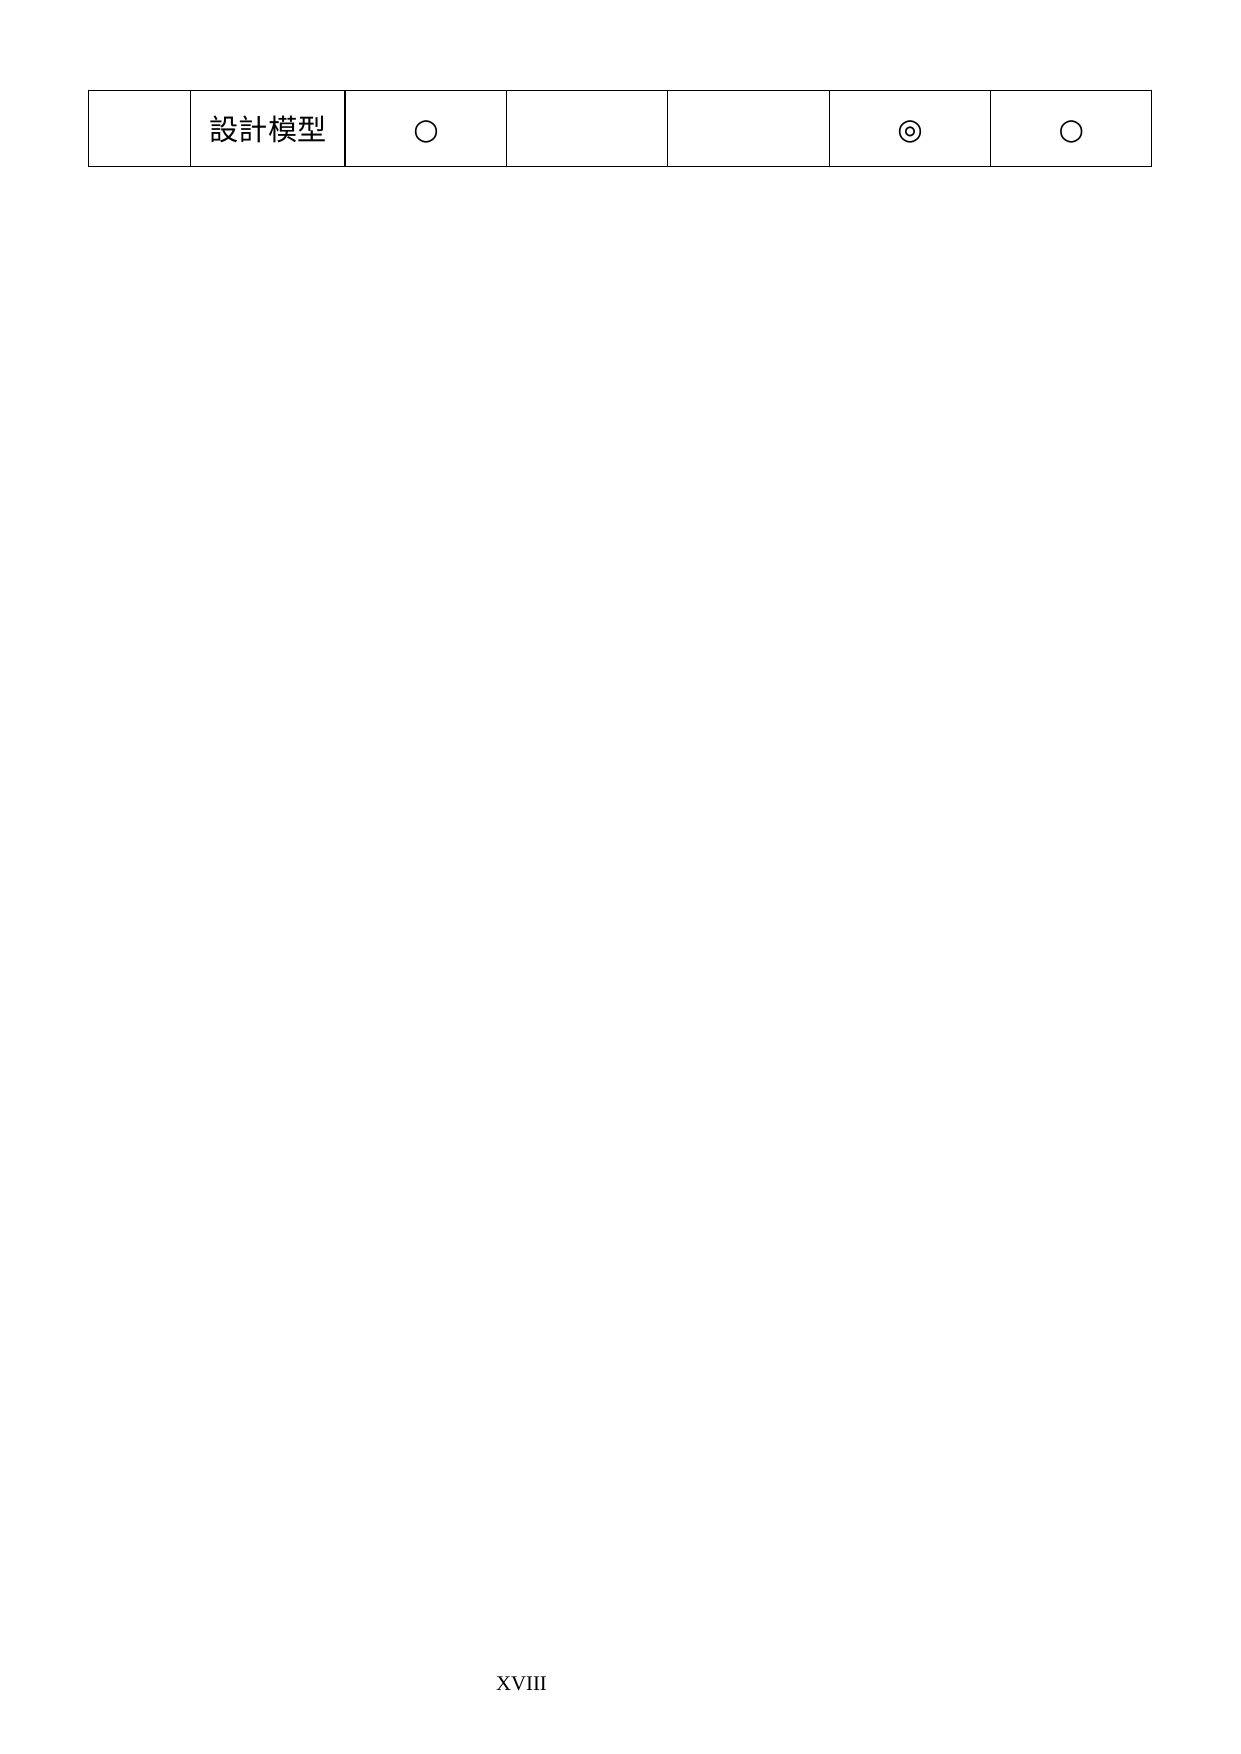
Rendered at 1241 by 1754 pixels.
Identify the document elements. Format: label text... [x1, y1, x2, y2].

table_cell [507, 91, 667, 166]
table_cell ○ [991, 91, 1151, 166]
table_cell 設計模型 [191, 91, 344, 166]
table_cell ◎ [830, 91, 990, 166]
table_cell ○ [346, 91, 506, 166]
table_cell [668, 91, 829, 166]
